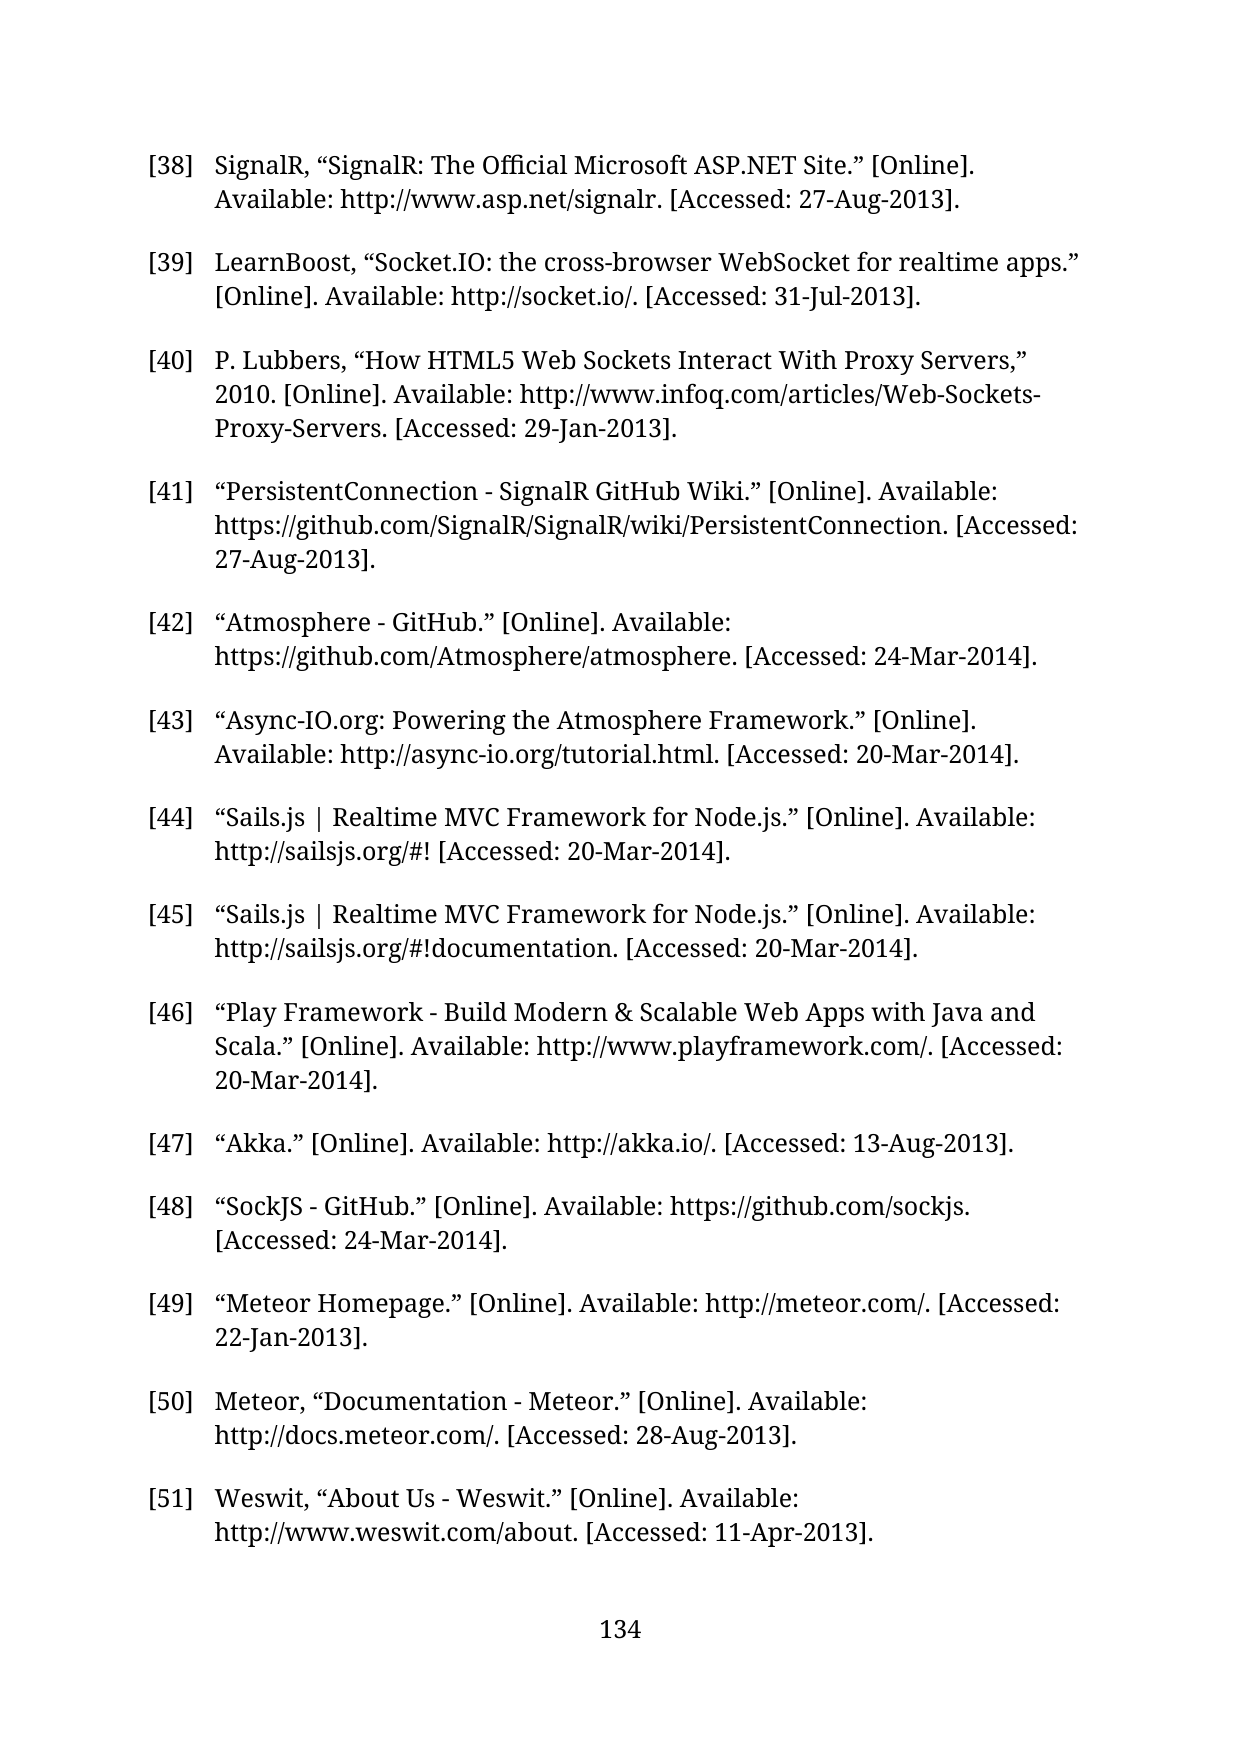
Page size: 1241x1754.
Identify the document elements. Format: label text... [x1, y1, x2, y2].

text [42] “Atmosphere - GitHub.” [Online]. Available: https://github.com/Atmosphere/atmosphere. [Accessed: 24-Mar-2014]. [148, 605, 1092, 673]
text [40] P. Lubbers, “How HTML5 Web Sockets Interact With Proxy Servers,” 2010. [Online]. Available: http://www.infoq.com/articles/Web-Sockets-Proxy-Servers. [Accessed: 29-Jan-2013]. [148, 342, 1092, 444]
text [41] “PersistentConnection - SignalR GitHub Wiki.” [Online]. Available: https://github.com/SignalR/SignalR/wiki/PersistentConnection. [Accessed: 27-Aug-2013]. [148, 474, 1092, 576]
text [49] “Meteor Homepage.” [Online]. Available: http://meteor.com/. [Accessed: 22-Jan-2013]. [148, 1286, 1092, 1354]
text [38] SignalR, “SignalR: The Official Microsoft ASP.NET Site.” [Online]. Available: http://www.asp.net/signalr. [Accessed: 27-Aug-2013]. [148, 148, 1092, 216]
text [43] “Async-IO.org: Powering the Atmosphere Framework.” [Online]. Available: http://async-io.org/tutorial.html. [Accessed: 20-Mar-2014]. [148, 702, 1092, 770]
text [44] “Sails.js | Realtime MVC Framework for Node.js.” [Online]. Available: http://sailsjs.org/#! [Accessed: 20-Mar-2014]. [148, 799, 1092, 868]
text [47] “Akka.” [Online]. Available: http://akka.io/. [Accessed: 13-Aug-2013]. [148, 1126, 1092, 1159]
text [50] Meteor, “Documentation - Meteor.” [Online]. Available: http://docs.meteor.com/. [Accessed: 28-Aug-2013]. [148, 1383, 1092, 1451]
text [45] “Sails.js | Realtime MVC Framework for Node.js.” [Online]. Available: http://sailsjs.org/#!documentation. [Accessed: 20-Mar-2014]. [148, 897, 1092, 965]
text [51] Weswit, “About Us - Weswit.” [Online]. Available: http://www.weswit.com/about. [Accessed: 11-Apr-2013]. [148, 1481, 1092, 1549]
text [39] LearnBoost, “Socket.IO: the cross-browser WebSocket for realtime apps.” [Online]. Available: http://socket.io/. [Accessed: 31-Jul-2013]. [148, 245, 1092, 313]
text [46] “Play Framework - Build Modern & Scalable Web Apps with Java and Scala.” [Online]. Available: http://www.playframework.com/. [Accessed: 20-Mar-2014]. [148, 994, 1092, 1096]
text [48] “SockJS - GitHub.” [Online]. Available: https://github.com/sockjs. [Accessed: 24-Mar-2014]. [148, 1189, 1092, 1257]
